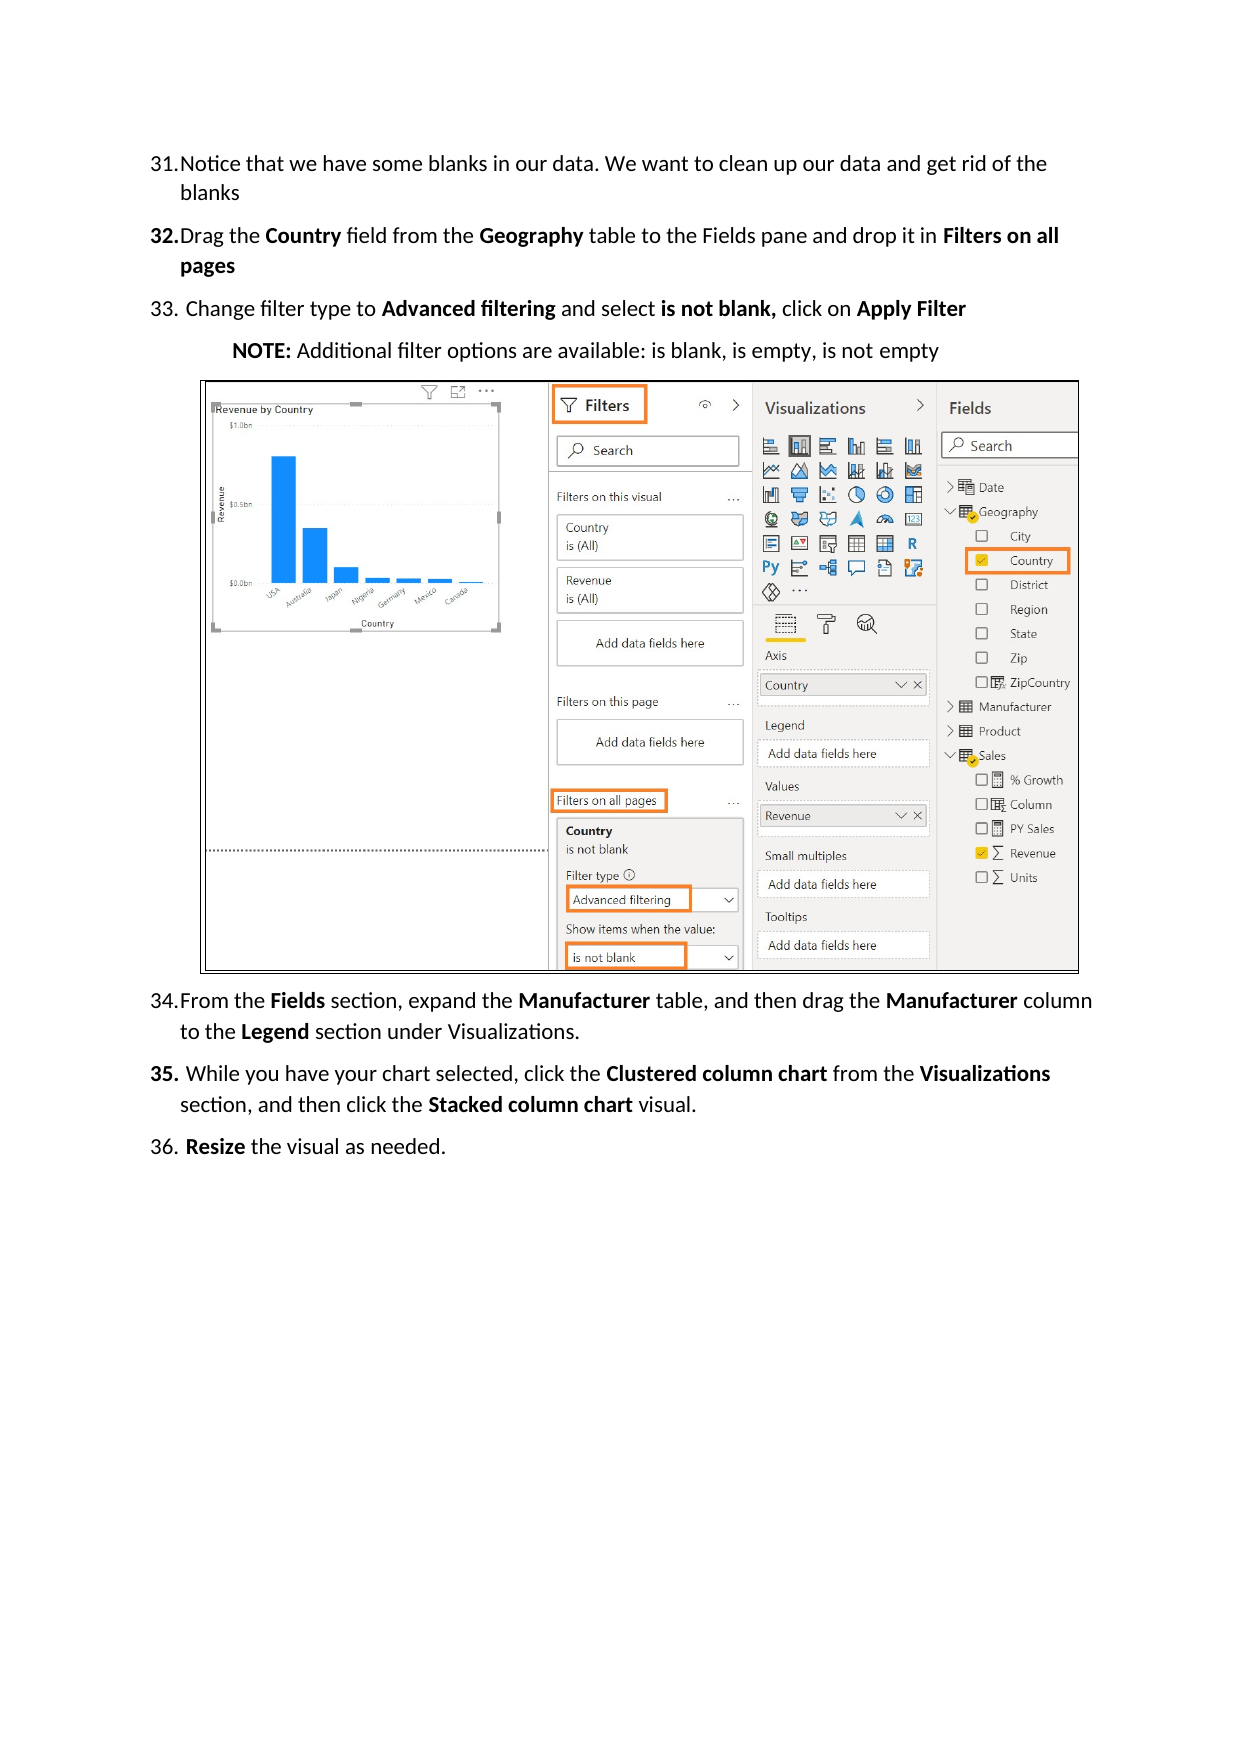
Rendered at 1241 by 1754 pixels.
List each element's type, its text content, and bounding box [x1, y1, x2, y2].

list Resize the visual as needed. [150, 1132, 1121, 1161]
list Change filter type to Advanced filtering and select is not blank, click on Apply Filter NOTE: Additional filter options are available: is blank, is empty, is not empty [150, 294, 967, 364]
list Notice that we have some blanks in our data. We want to clean up our data and get rid of the blanks [150, 149, 1060, 206]
list Drag the Country field from the Geography table to the Fields pane and drop it in Filters on all pages [150, 221, 1065, 279]
list From the Fields section, expand the Manufacturer table, and then drag the Manufacturer column to the Legend section under Visualizations. [150, 987, 1098, 1045]
list While you have your chart selected, click the Clustered column chart from the Visualizations [150, 1059, 1121, 1088]
text section, and then click the Stacked column chart visual. [180, 1090, 1121, 1118]
picture [206, 382, 1078, 970]
